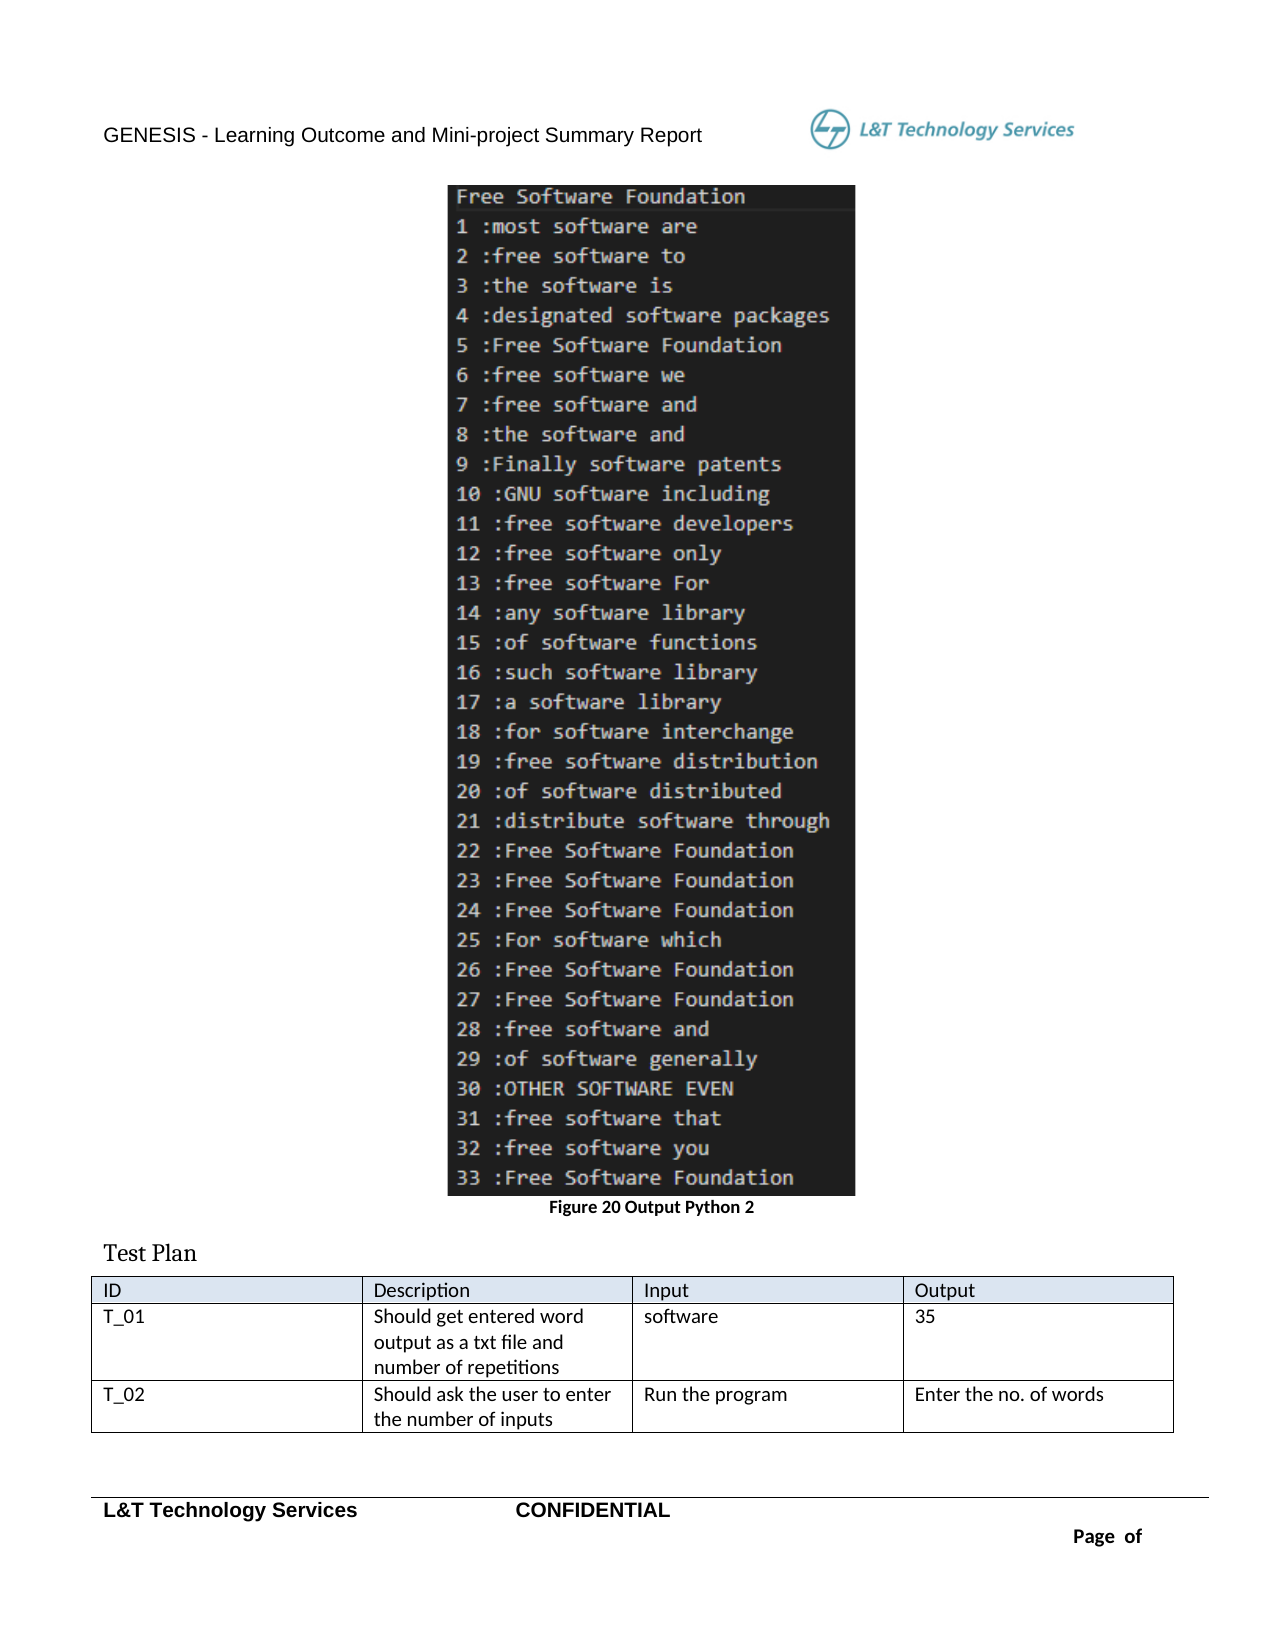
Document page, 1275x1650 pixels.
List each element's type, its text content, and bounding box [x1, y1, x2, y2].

picture [447, 185, 856, 1196]
table_header Input [633, 1277, 903, 1302]
table_header Output [904, 1277, 1173, 1302]
table_cell software [633, 1304, 903, 1380]
table_cell Run the program [633, 1381, 903, 1432]
table_cell Should ask the user to enter the number of inputs [363, 1381, 632, 1432]
table_cell Enter the no. of words [904, 1381, 1173, 1432]
table_header ID [92, 1277, 362, 1302]
picture [808, 98, 1075, 162]
table_cell T_02 [92, 1381, 362, 1432]
table_cell 35 [904, 1304, 1173, 1380]
table_cell Should get entered word output as a txt file and number of repetitions [363, 1304, 632, 1380]
table_header Description [363, 1277, 632, 1302]
subtitle Test Plan [103, 1239, 1162, 1268]
table_cell T_01 [92, 1304, 362, 1380]
